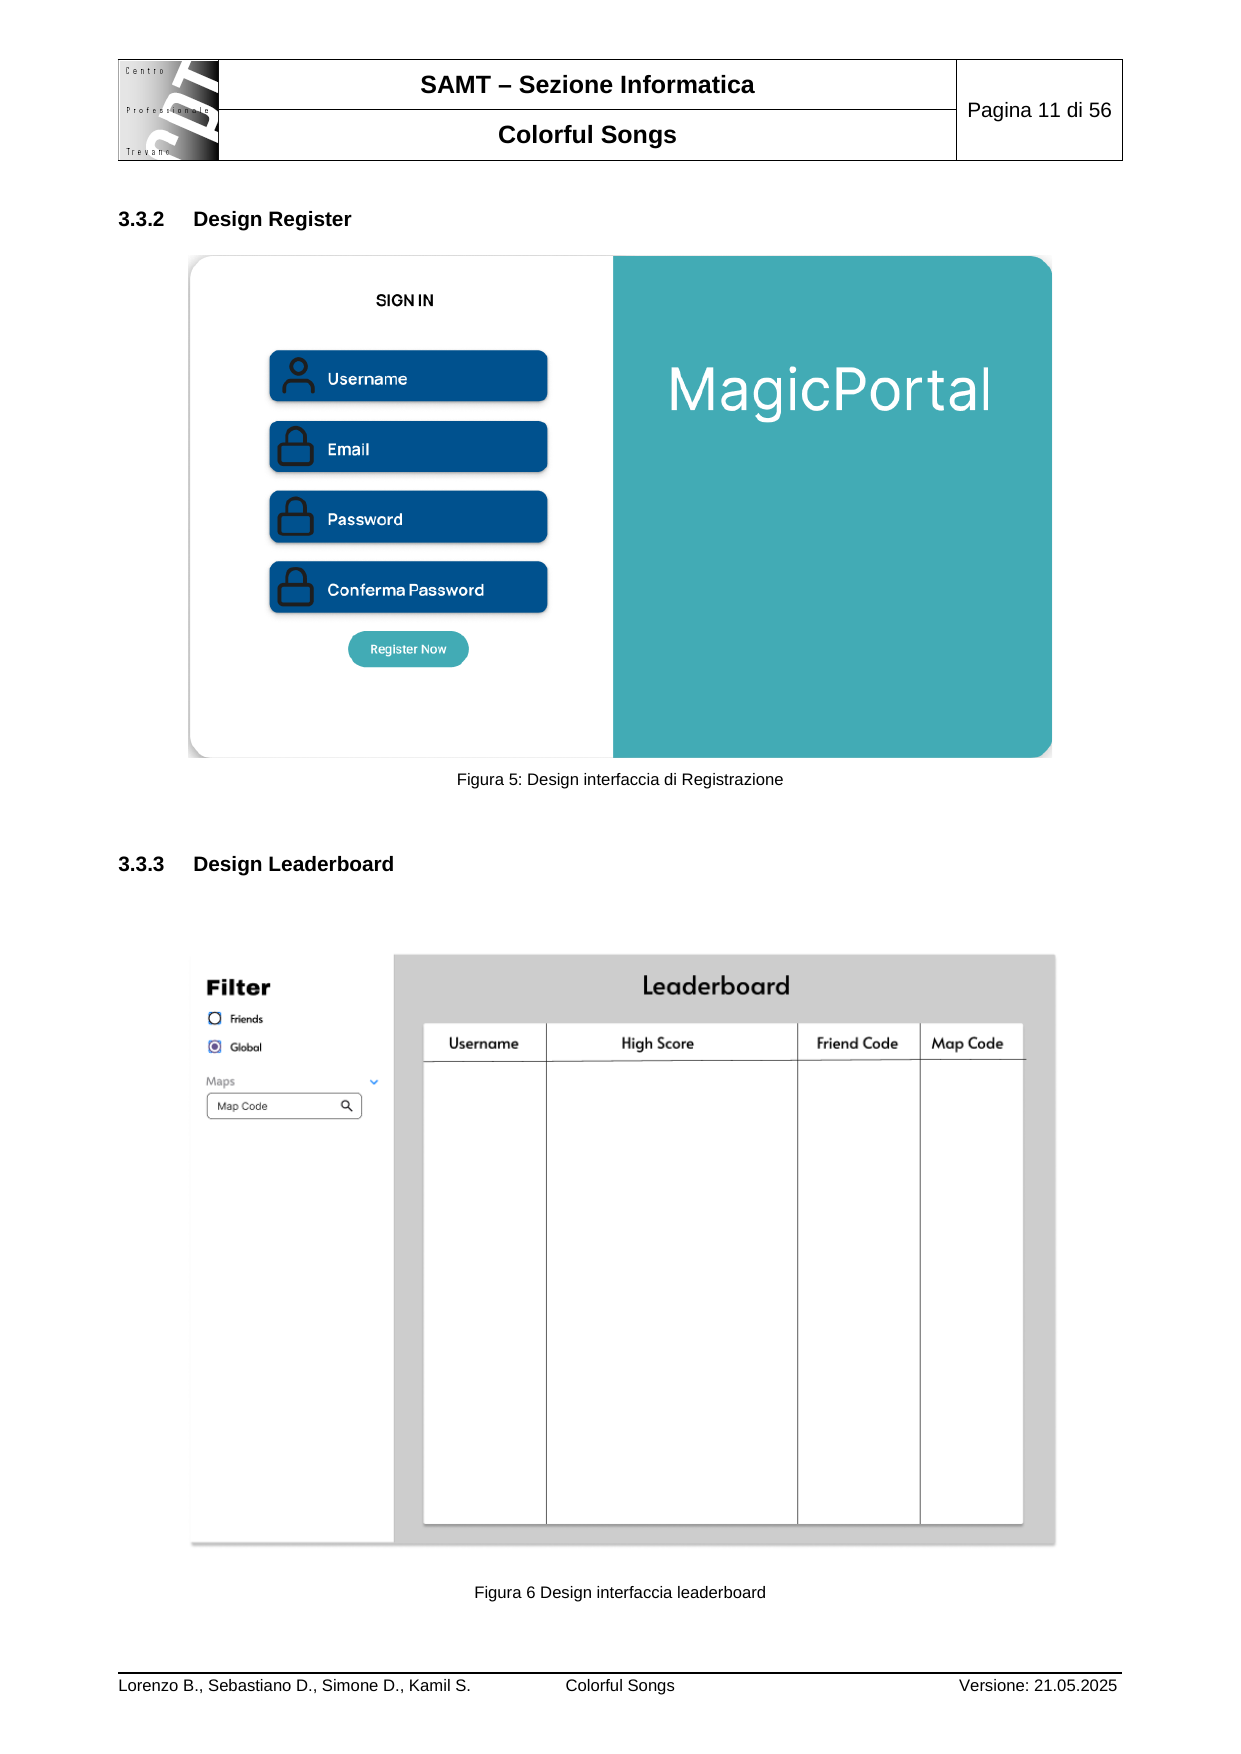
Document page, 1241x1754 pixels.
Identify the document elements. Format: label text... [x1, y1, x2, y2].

picture [118, 60, 219, 160]
picture [188, 255, 1053, 758]
subtitle Design Leaderboard [118, 851, 1122, 875]
picture [163, 924, 1077, 1571]
subtitle Design Register [118, 207, 1122, 231]
